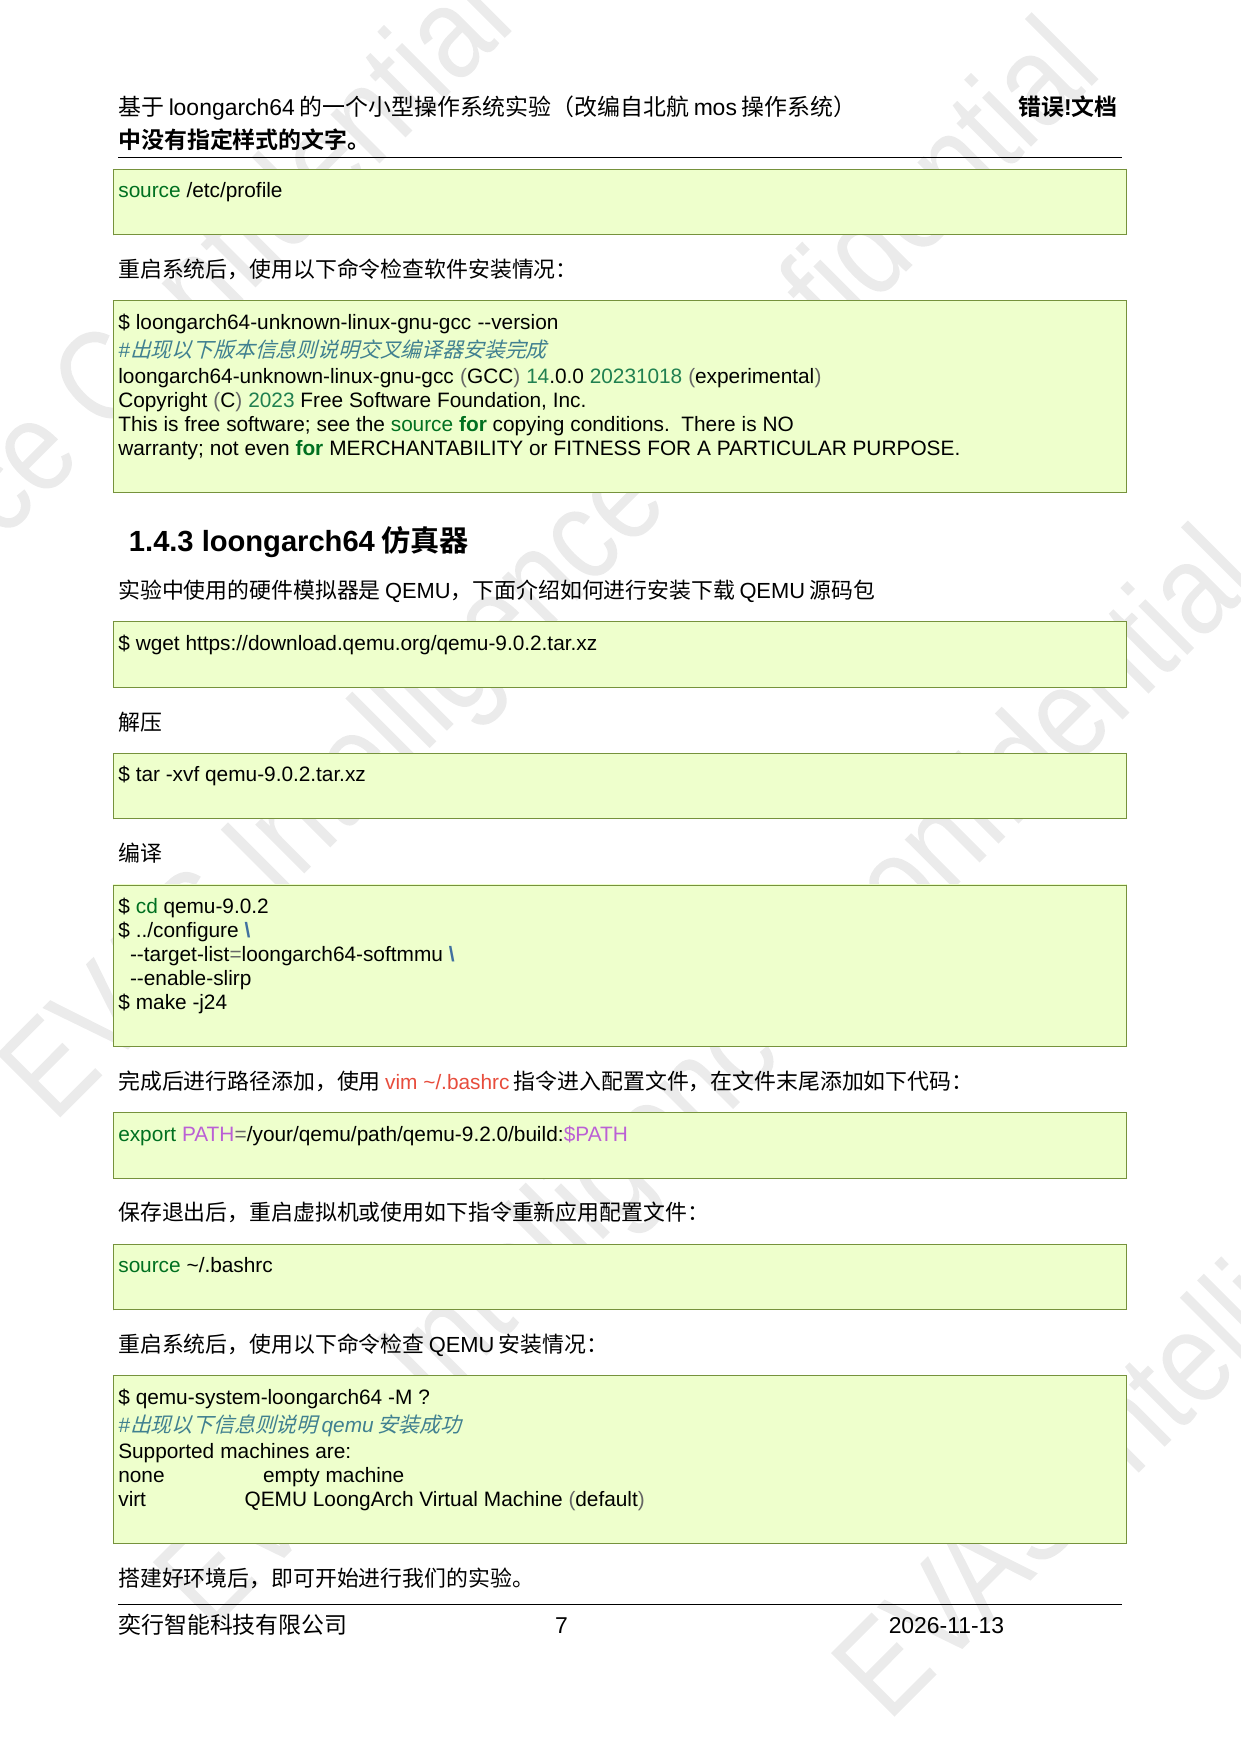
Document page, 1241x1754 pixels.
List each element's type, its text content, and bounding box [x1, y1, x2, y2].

text 编译 [118, 836, 1122, 868]
text export PATH=/your/qemu/path/qemu-9.2.0/build:$PATH [114, 1113, 1126, 1178]
text 实验中使用的硬件模拟器是QEMU，下面介绍如何进行安装下载QEMU源码包 [118, 573, 1122, 604]
text $ wget https://download.qemu.org/qemu-9.0.2.tar.xz [114, 622, 1126, 687]
text 保存退出后，重启虚拟机或使用如下指令重新应用配置文件： [118, 1195, 1122, 1227]
subtitle 1.4.3 loongarch64仿真器 [129, 518, 1122, 560]
text 重启系统后，使用以下命令检查QEMU安装情况： [118, 1327, 1122, 1359]
text $ qemu-system-loongarch64 -M ? #出现以下信息则说明qemu安装成功 Supported machines are: none empty machine virt QEMU LoongArch Virtual Machine (default) [114, 1376, 1126, 1543]
text $ cd qemu-9.0.2 $ ../configure \ --target-list=loongarch64-softmmu \ --enable-slirp $ make -j24 [114, 886, 1126, 1046]
text 重启系统后，使用以下命令检查软件安装情况： [118, 252, 1122, 284]
text source ~/.bashrc [114, 1245, 1126, 1309]
text source /etc/profile [114, 170, 1126, 234]
text 完成后进行路径添加，使用vim ~/.bashrc指令进入配置文件，在文件末尾添加如下代码： [118, 1064, 1122, 1095]
text 解压 [118, 704, 1122, 736]
text $ loongarch64-unknown-linux-gnu-gcc --version #出现以下版本信息则说明交叉编译器安装完成 loongarch64-unknown-linux-gnu-gcc (GCC) 14.0.0 20231018 (experimental) Copyright (C) 2023 Free Software Foundation, Inc. This is free software; see the source for copying conditions. There is NO warranty; not even for MERCHANTABILITY or FITNESS FOR A PARTICULAR PURPOSE. [114, 301, 1126, 492]
text 搭建好环境后，即可开始进行我们的实验。 [118, 1561, 1122, 1592]
text $ tar -xvf qemu-9.0.2.tar.xz [114, 754, 1126, 818]
